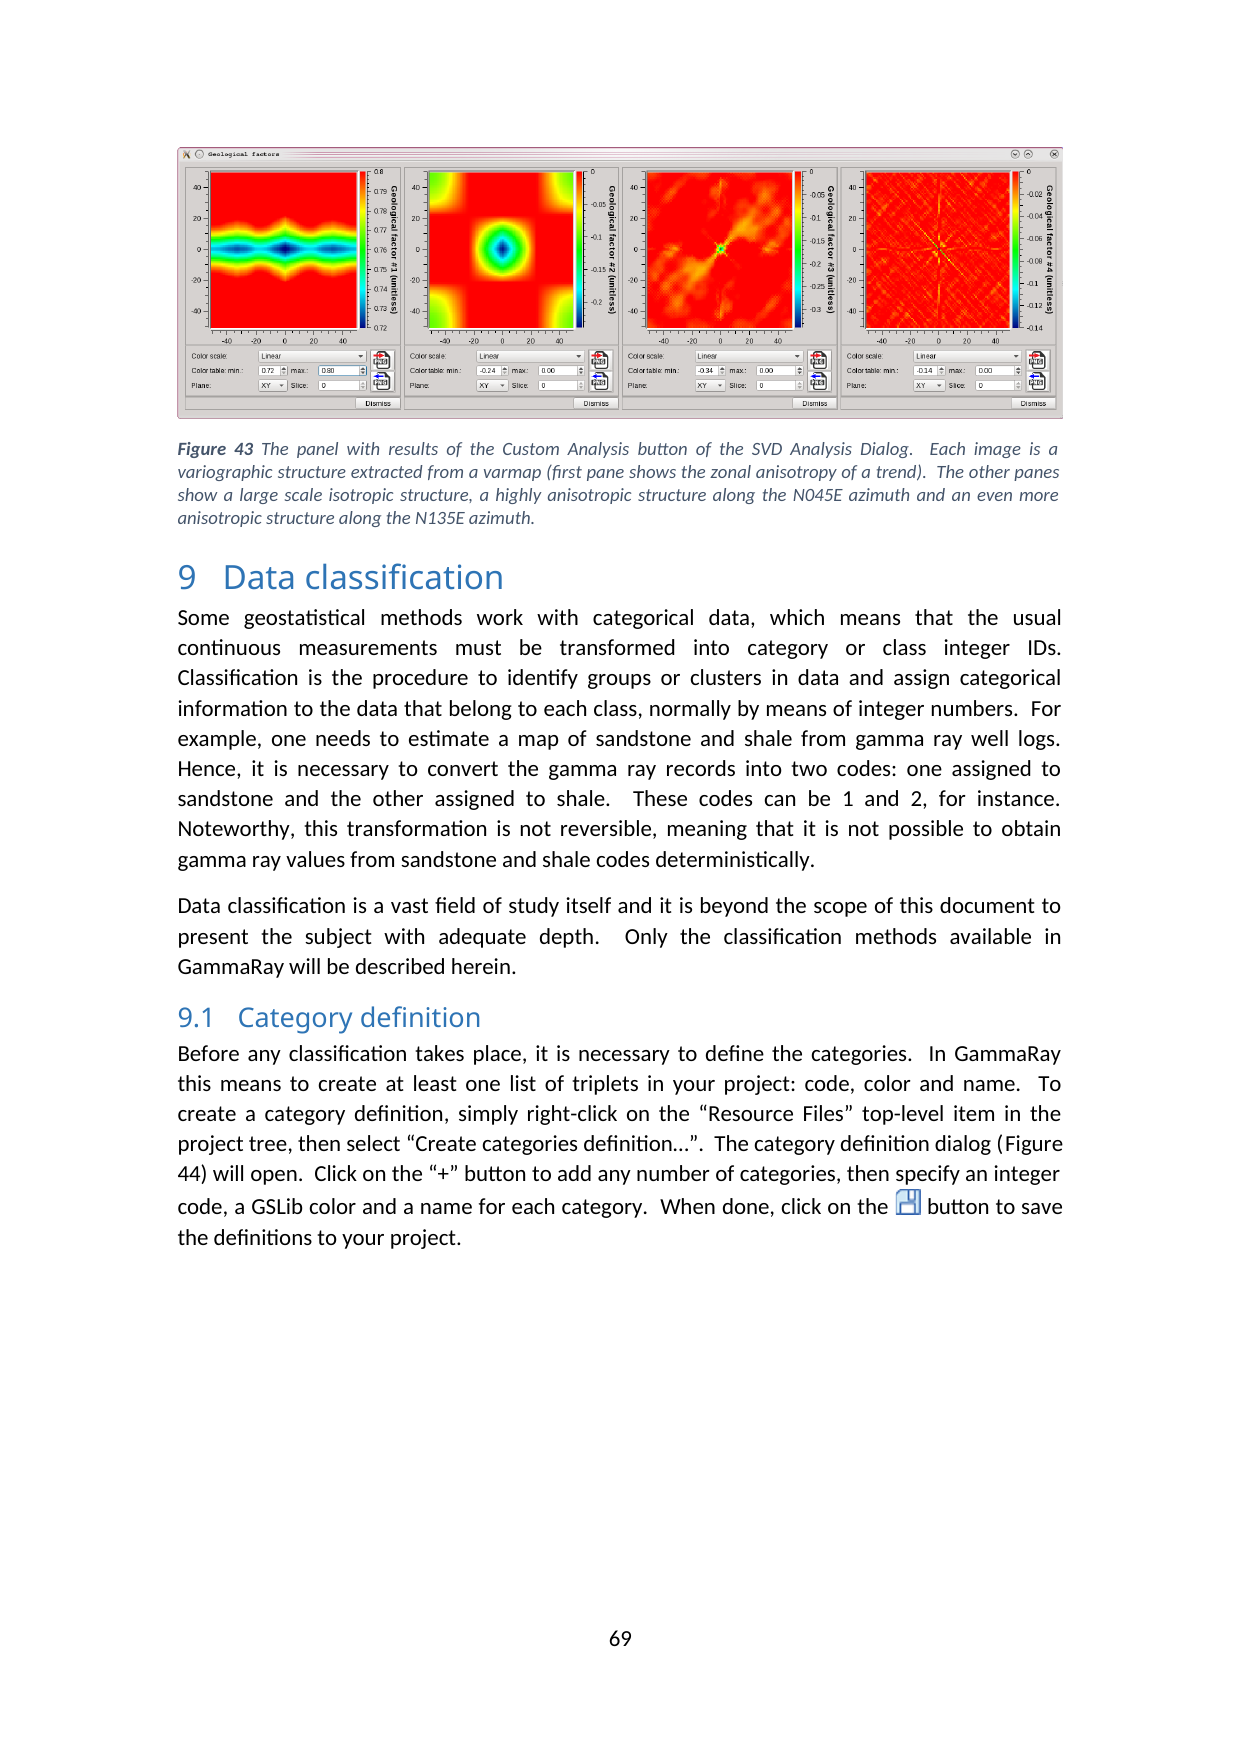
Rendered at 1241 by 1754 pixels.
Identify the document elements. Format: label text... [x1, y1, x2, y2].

picture [177, 147, 1063, 419]
subtitle Category definition [177, 999, 1063, 1036]
picture [895, 1189, 921, 1215]
text Figure 43 The panel with results of the Custom Analysis button of the SVD Analysis Dialog. Each image is a variographic structure extracted from a varmap (first pane shows the zonal anisotropy of a trend). The other panes show a large scale isotropic structure, a highly anisotropic structure along the N045E azimuth and an even more anisotropic structure along the N135E azimuth. [177, 437, 1063, 529]
subtitle Data classification [177, 554, 1063, 599]
text Some geostatistical methods work with categorical data, which means that the usual continuous measurements must be transformed into category or class integer IDs. Classification is the procedure to identify groups or clusters in data and assign categorical information to the data that belong to each class, normally by means of integer numbers. For example, one needs to estimate a map of sandstone and shale from gamma ray well logs. Hence, it is necessary to convert the gamma ray records into two codes: one assigned to sandstone and the other assigned to shale. These codes can be 1 and 2, for instance. Noteworthy, this transformation is not reversible, meaning that it is not possible to obtain gamma ray values from sandstone and shale codes deterministically. [177, 603, 1063, 873]
text Before any classification takes place, it is necessary to define the categories. In GammaRay this means to create at least one list of triplets in your project: code, color and name. To create a category definition, simply right-click on the “Resource Files” top-level item in the project tree, then select “Create categories definition…”. The category definition dialog (Figure 44) will open. Click on the “+” button to add any number of categories, then specify an integer code, a GSLib color and a name for each category. When done, click on the button to save the definitions to your project. [177, 1039, 1063, 1251]
text Data classification is a vast field of study itself and it is beyond the scope of this document to present the subject with adequate depth. Only the classification methods available in GammaRay will be described herein. [177, 892, 1063, 980]
